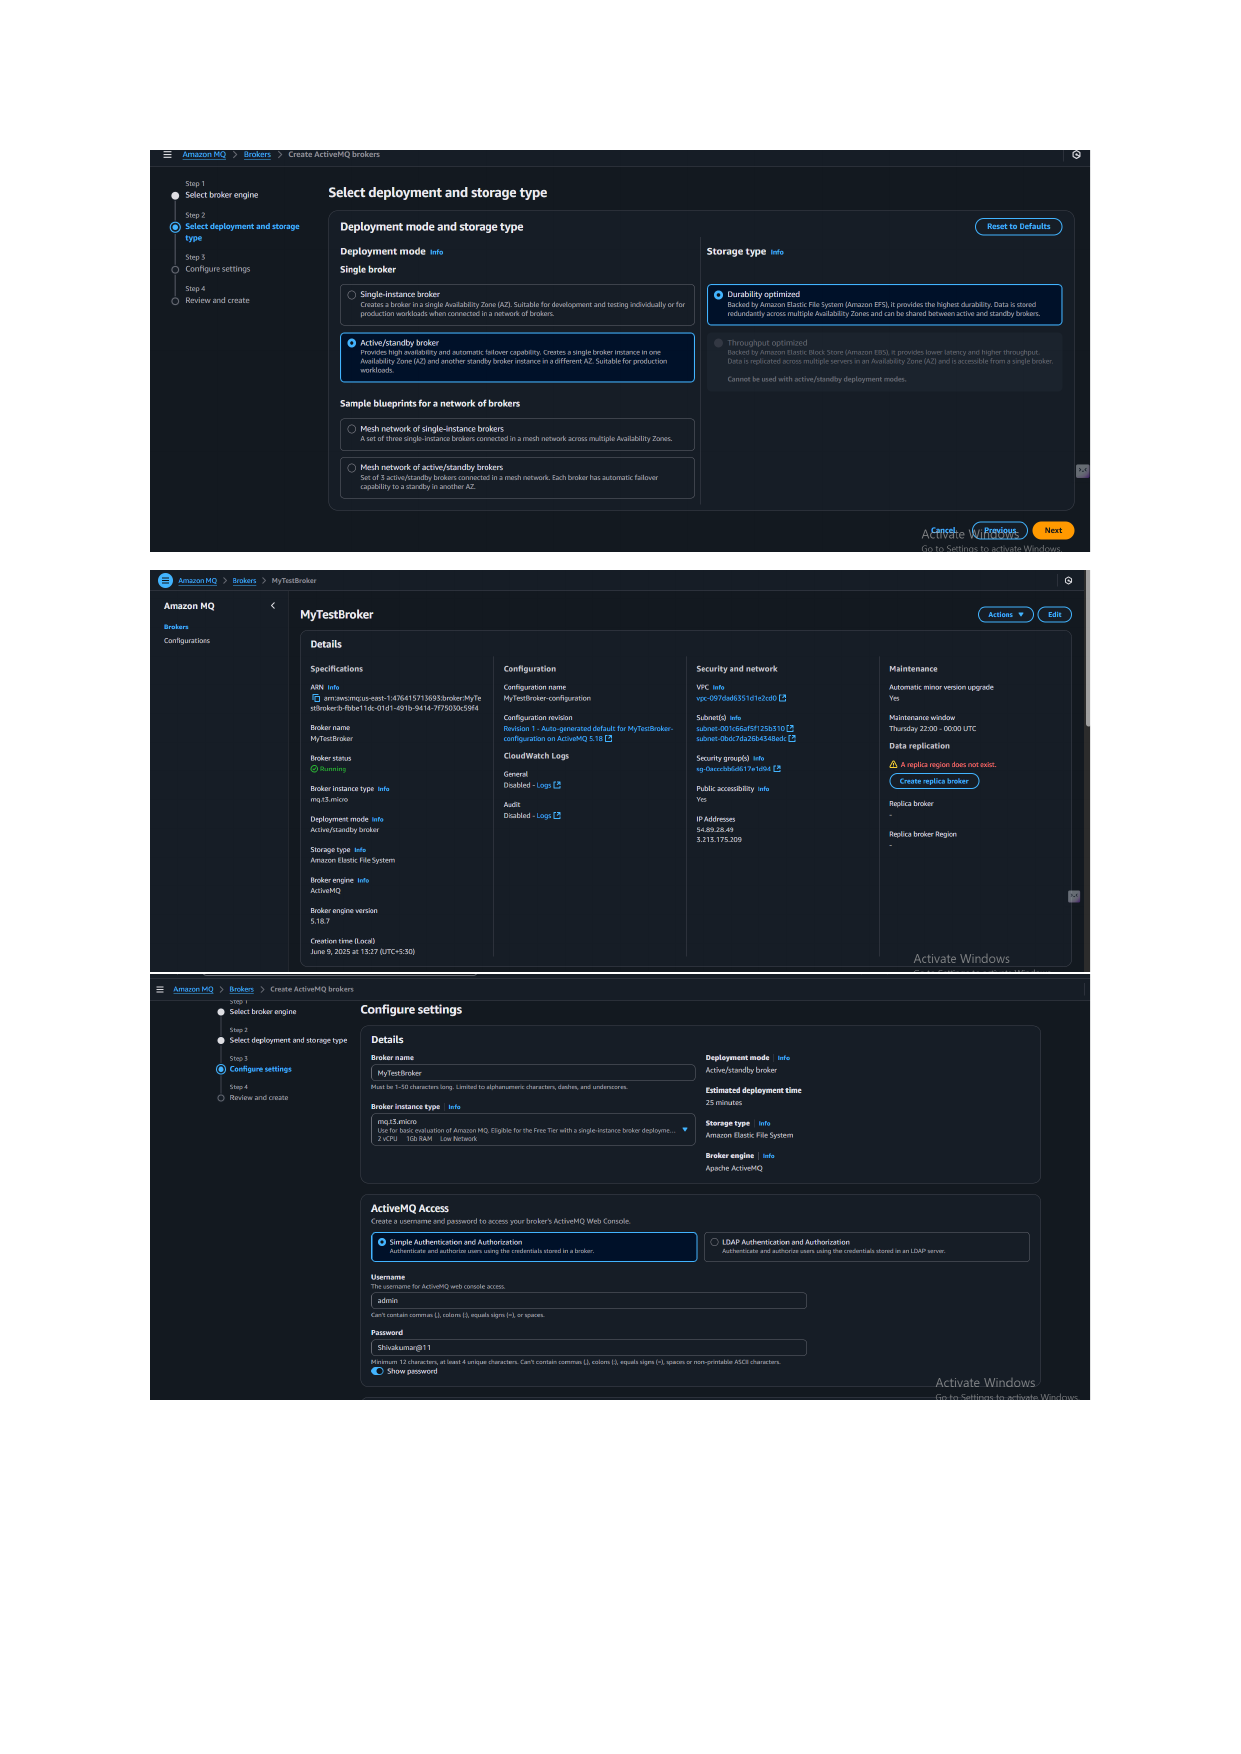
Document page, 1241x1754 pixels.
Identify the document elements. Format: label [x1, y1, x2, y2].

picture [150, 974, 1091, 1400]
picture [150, 150, 1091, 552]
picture [150, 570, 1091, 972]
